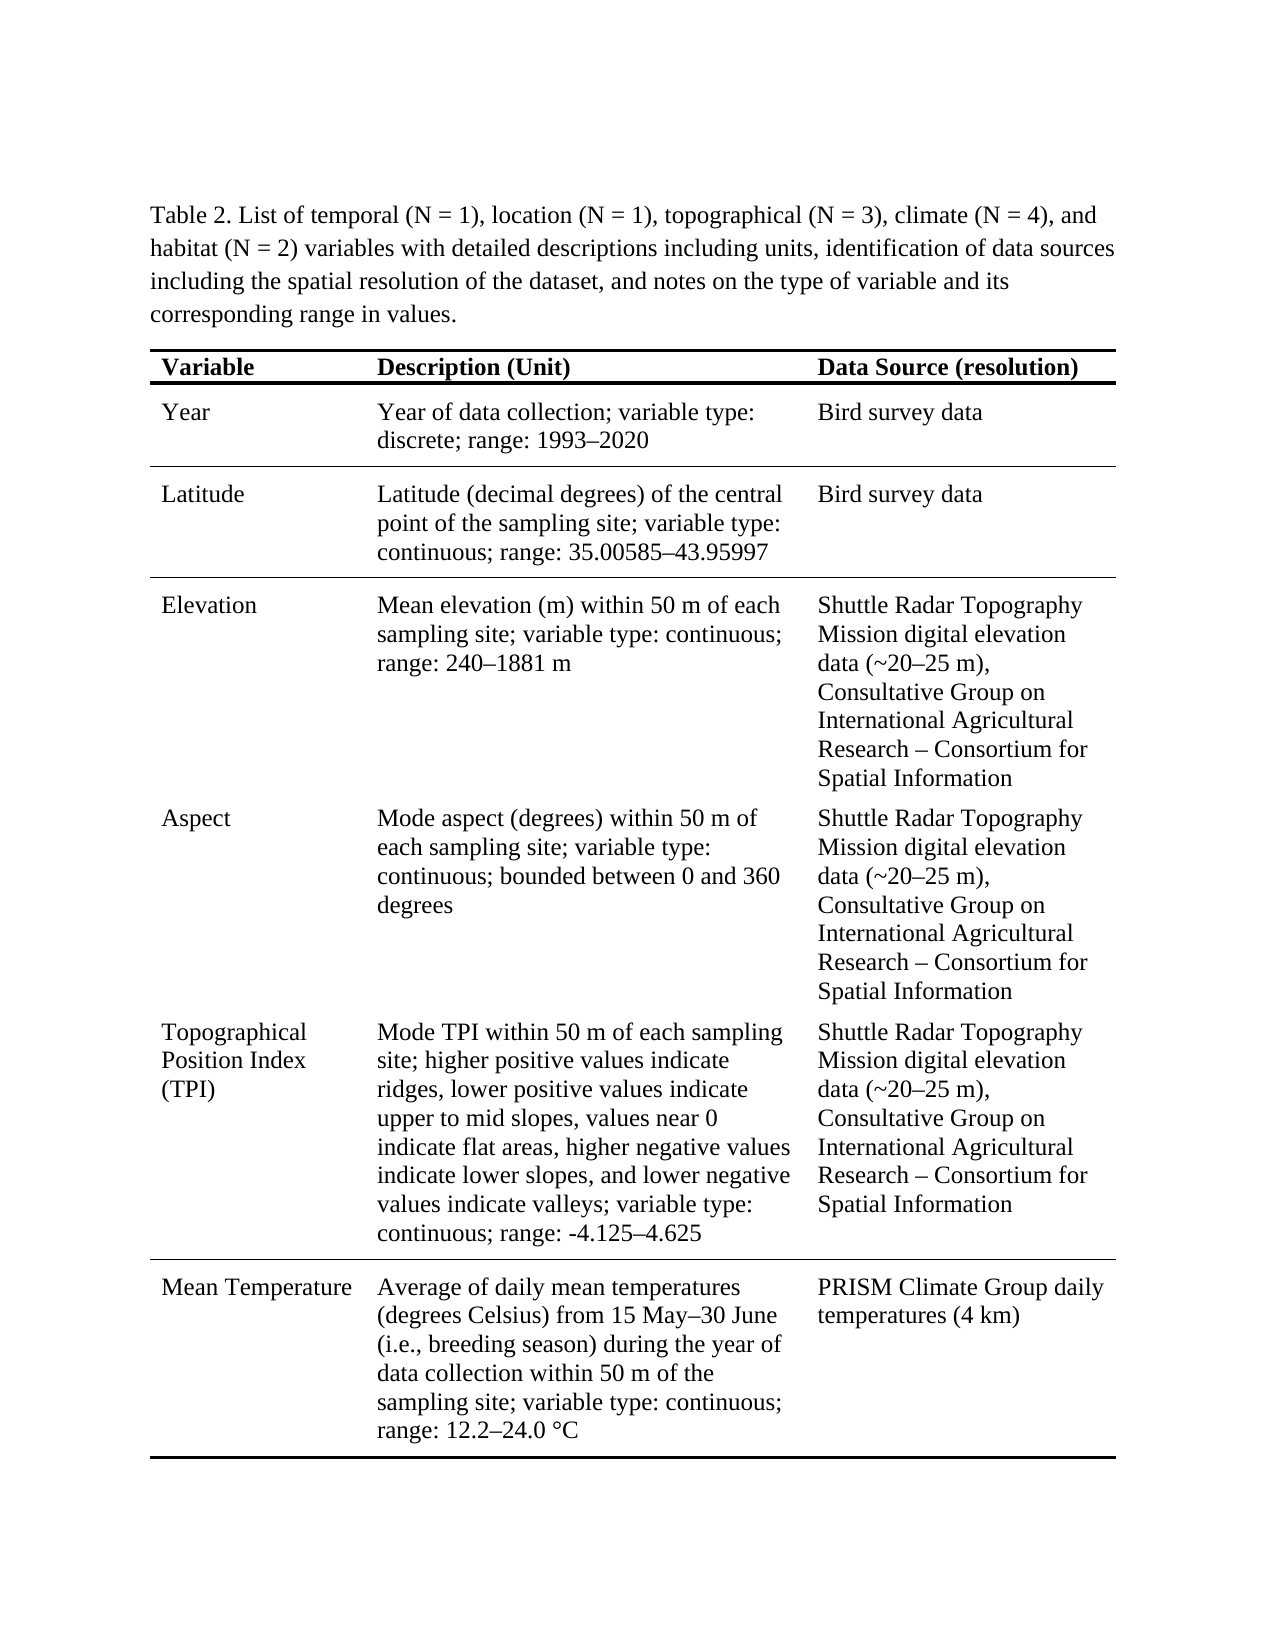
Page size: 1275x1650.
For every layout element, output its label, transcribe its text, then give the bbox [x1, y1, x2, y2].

table_cell Shuttle Radar Topography Mission digital elevation data (~20–25 m), Consultative Group on International Agricultural Research – Consortium for Spatial Information [806, 1017, 1116, 1259]
table_cell Mean Temperature [150, 1260, 366, 1456]
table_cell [806, 1260, 1116, 1456]
table_cell Mean elevation (m) within 50 m of each sampling site; variable type: continuous; range: 240–1881 m [366, 578, 806, 803]
table_cell Latitude [150, 467, 366, 577]
table_header Variable [150, 352, 366, 381]
table_cell Bird survey data [806, 467, 1116, 577]
table_cell Elevation [150, 578, 366, 803]
table_cell Average of daily mean temperatures (degrees Celsius) from 15 May–30 June (i.e., breeding season) during the year of data collection within 50 m of the sampling site; variable type: continuous; range: 12.2–24.0 °C [366, 1260, 806, 1456]
text Table 2. List of temporal (N = 1), location (N = 1), topographical (N = 3), climate (N = 4), and habitat (N = 2) variables with detailed descriptions including units, identification of data sources including the spatial resolution of the dataset, and notes on the type of variable and its corresponding range in values. [150, 200, 1125, 327]
table_cell Topographical Position Index (TPI) [150, 1017, 366, 1259]
table_cell Bird survey data [806, 385, 1116, 466]
table_cell Latitude (decimal degrees) of the central point of the sampling site; variable type: continuous; range: 35.00585–43.95997 [366, 467, 806, 577]
table_cell Shuttle Radar Topography Mission digital elevation data (~20–25 m), Consultative Group on International Agricultural Research – Consortium for Spatial Information [806, 804, 1116, 1017]
table_cell Aspect [150, 804, 366, 1017]
table_cell Shuttle Radar Topography Mission digital elevation data (~20–25 m), Consultative Group on International Agricultural Research – Consortium for Spatial Information [806, 578, 1116, 803]
table_header Data Source (resolution) [806, 352, 1116, 381]
table_cell Mode aspect (degrees) within 50 m of each sampling site; variable type: continuous; bounded between 0 and 360 degrees [366, 804, 806, 1017]
table_header Description (Unit) [366, 352, 806, 381]
table_cell Year [150, 385, 366, 466]
table_cell Year of data collection; variable type: discrete; range: 1993–2020 [366, 385, 806, 466]
table_cell Mode TPI within 50 m of each sampling site; higher positive values indicate ridges, lower positive values indicate upper to mid slopes, values near 0 indicate flat areas, higher negative values indicate lower slopes, and lower negative values indicate valleys; variable type: continuous; range: -4.125–4.625 [366, 1017, 806, 1259]
